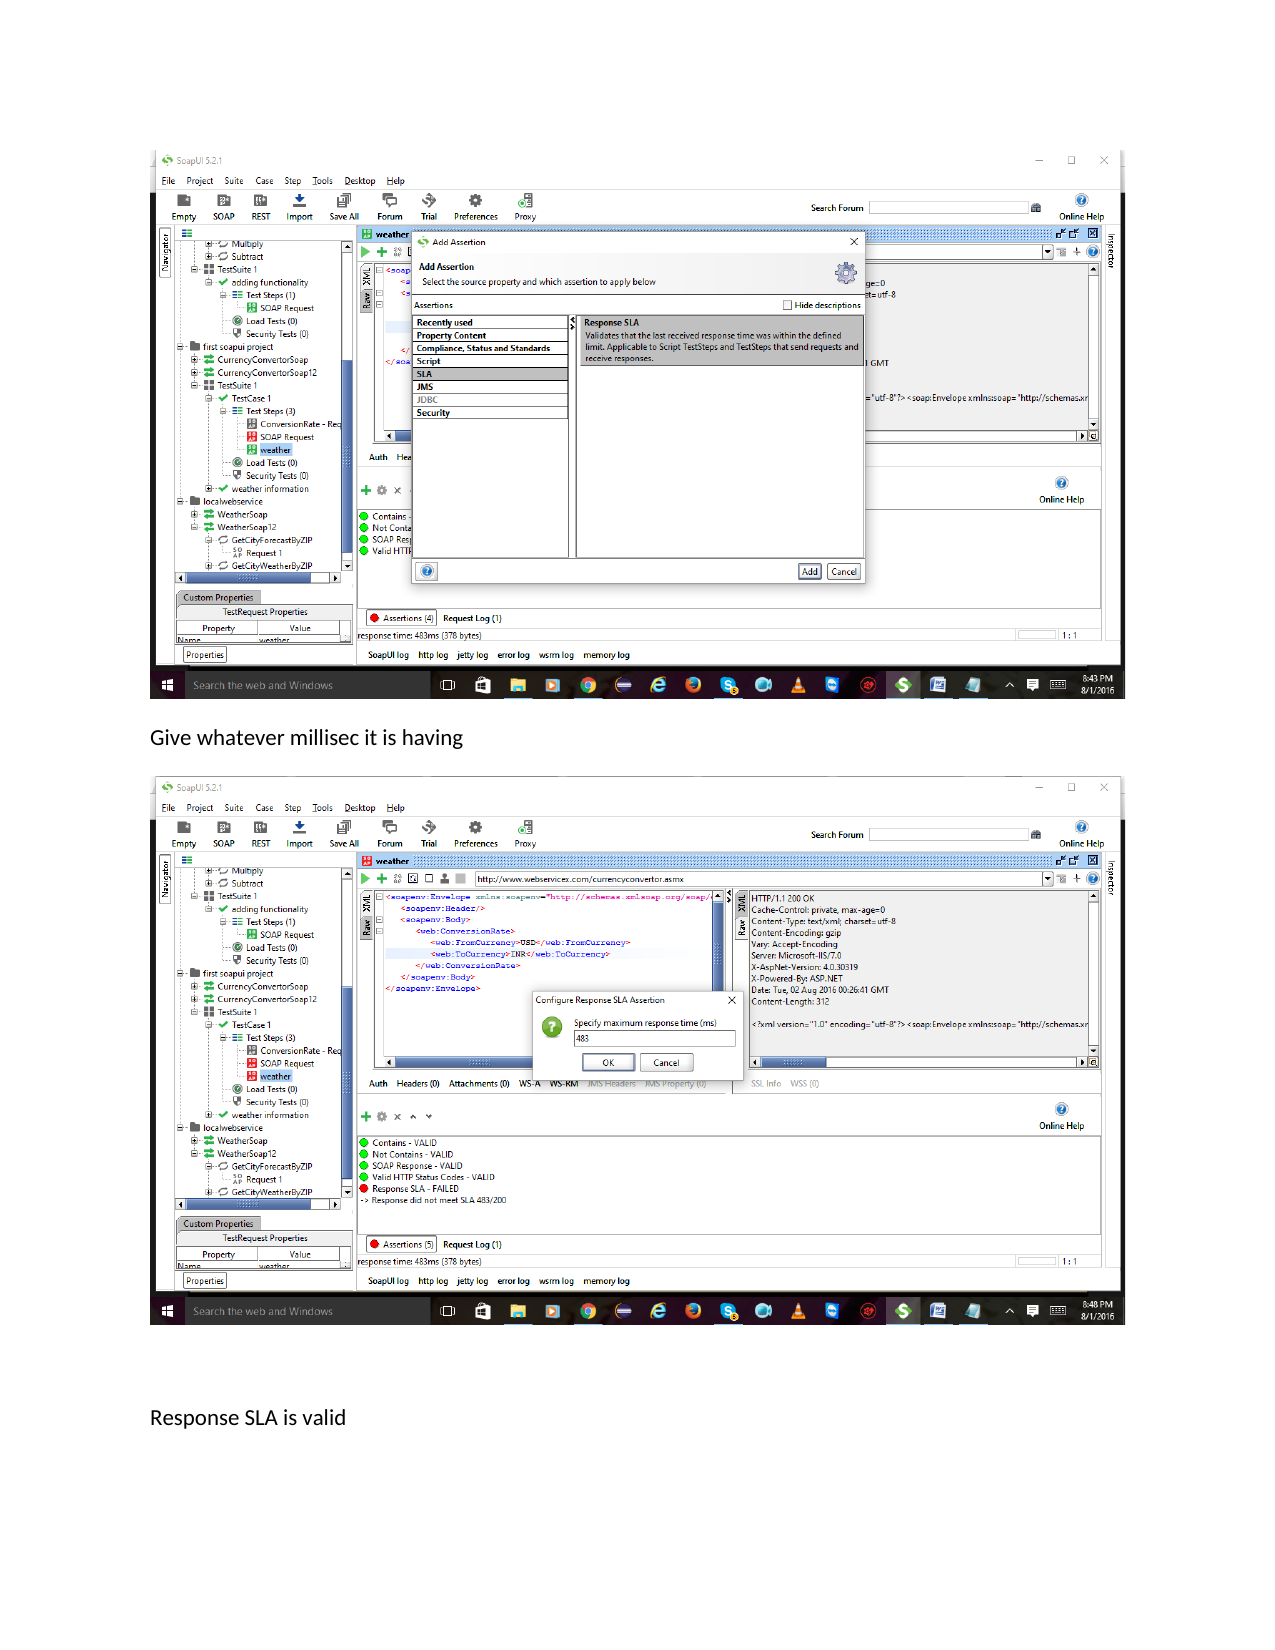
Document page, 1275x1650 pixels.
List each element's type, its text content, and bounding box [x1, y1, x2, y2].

text Response SLA is valid [150, 1403, 1125, 1431]
picture [150, 776, 1125, 1325]
picture [150, 150, 1125, 699]
text Give whatever millisec it is having [150, 723, 1125, 751]
